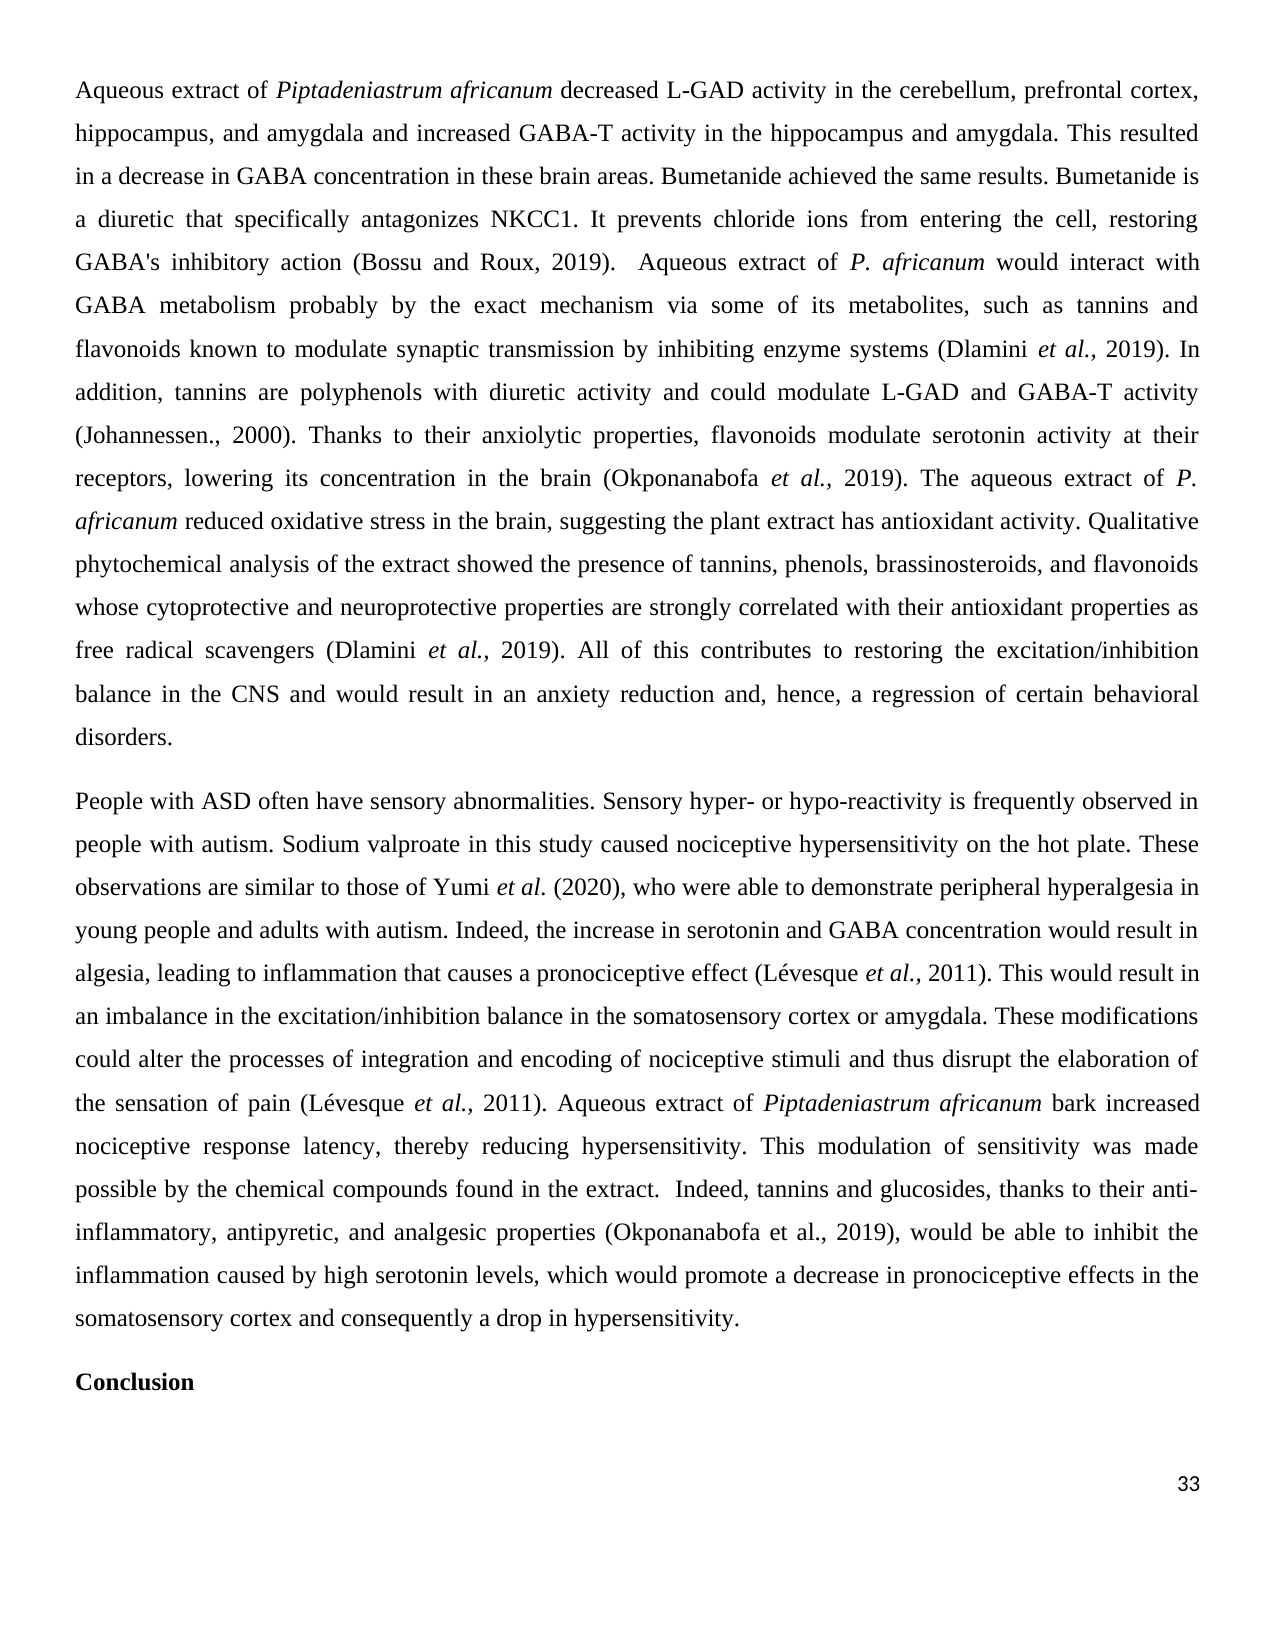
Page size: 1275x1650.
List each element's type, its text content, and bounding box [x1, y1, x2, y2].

text Conclusion [75, 1367, 1200, 1396]
text People with ASD often have sensory abnormalities. Sensory hyper- or hypo-reactivity is frequently observed in people with autism. Sodium valproate in this study caused nociceptive hypersensitivity on the hot plate. These observations are similar to those of Yumi et al. (2020), who were able to demonstrate peripheral hyperalgesia in young people and adults with autism. Indeed, the increase in serotonin and GABA concentration would result in algesia, leading to inflammation that causes a pronociceptive effect (Lévesque et al., 2011). This would result in an imbalance in the excitation/inhibition balance in the somatosensory cortex or amygdala. These modifications could alter the processes of integration and encoding of nociceptive stimuli and thus disrupt the elaboration of the sensation of pain (Lévesque et al., 2011). Aqueous extract of Piptadeniastrum africanum bark increased nociceptive response latency, thereby reducing hypersensitivity. This modulation of sensitivity was made possible by the chemical compounds found in the extract. Indeed, tannins and glucosides, thanks to their anti-inflammatory, antipyretic, and analgesic properties (Okponanabofa et al., 2019), would be able to inhibit the inflammation caused by high serotonin levels, which would promote a decrease in pronociceptive effects in the somatosensory cortex and consequently a drop in hypersensitivity. [75, 786, 1200, 1332]
text Aqueous extract of Piptadeniastrum africanum decreased L-GAD activity in the cerebellum, prefrontal cortex, hippocampus, and amygdala and increased GABA-T activity in the hippocampus and amygdala. This resulted in a decrease in GABA concentration in these brain areas. Bumetanide achieved the same results. Bumetanide is a diuretic that specifically antagonizes NKCC1. It prevents chloride ions from entering the cell, restoring GABA's inhibitory action (Bossu and Roux, 2019). Aqueous extract of P. africanum would interact with GABA metabolism probably by the exact mechanism via some of its metabolites, such as tannins and flavonoids known to modulate synaptic transmission by inhibiting enzyme systems (Dlamini et al., 2019). In addition, tannins are polyphenols with diuretic activity and could modulate L-GAD and GABA-T activity (Johannessen., 2000). Thanks to their anxiolytic properties, flavonoids modulate serotonin activity at their receptors, lowering its concentration in the brain (Okponanabofa et al., 2019). The aqueous extract of P. africanum reduced oxidative stress in the brain, suggesting the plant extract has antioxidant activity. Qualitative phytochemical analysis of the extract showed the presence of tannins, phenols, brassinosteroids, and flavonoids whose cytoprotective and neuroprotective properties are strongly correlated with their antioxidant properties as free radical scavengers (Dlamini et al., 2019). All of this contributes to restoring the excitation/inhibition balance in the CNS and would result in an anxiety reduction and, hence, a regression of certain behavioral disorders. [75, 75, 1200, 751]
